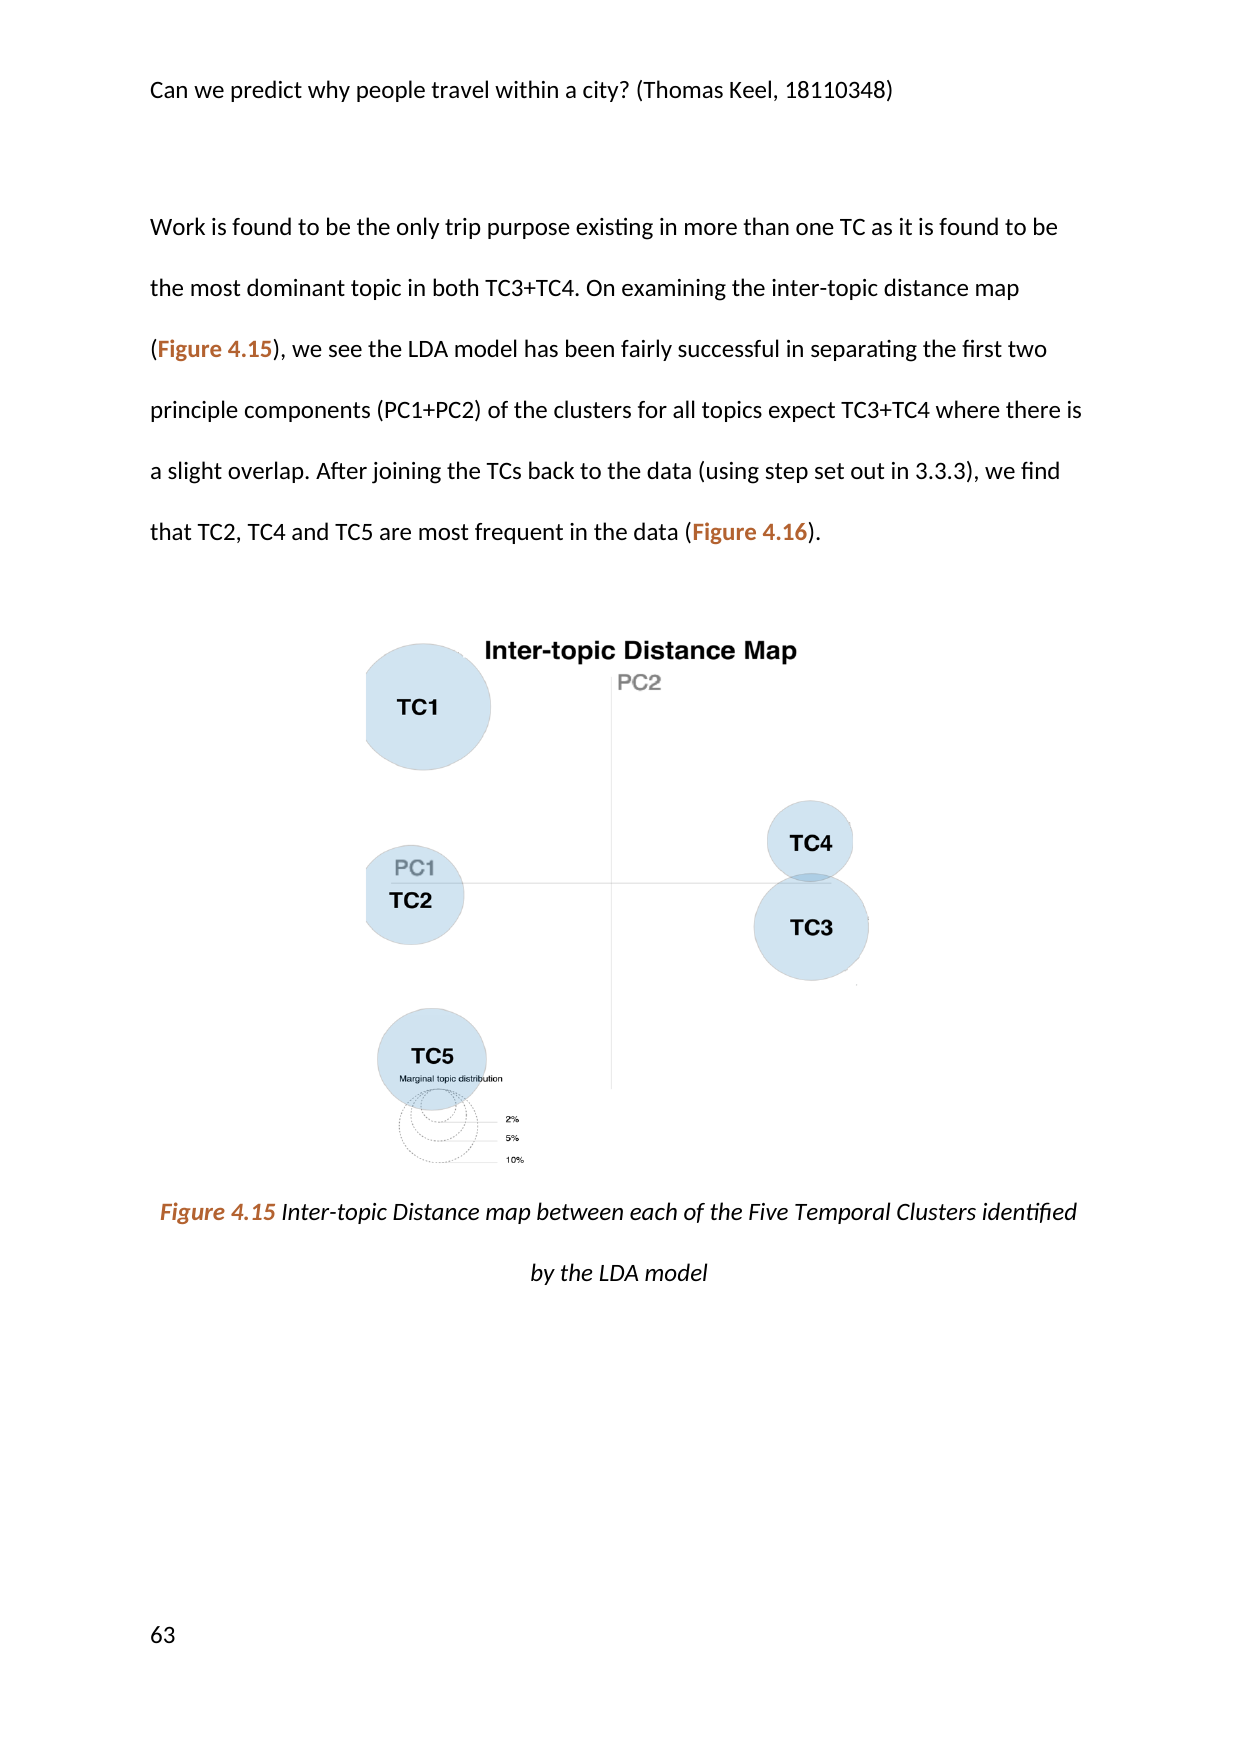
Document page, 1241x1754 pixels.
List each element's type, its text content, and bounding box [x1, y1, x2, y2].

text Figure 4.15 Inter-topic Distance map between each of the Five Temporal Clusters identified by the LDA model [150, 1196, 1090, 1288]
picture [361, 638, 879, 1166]
text Work is found to be the only trip purpose existing in more than one TC as it is found to be the most dominant topic in both TC3+TC4. On examining the inter-topic distance map (Figure 4.15), we see the LDA model has been fairly successful in separating the first two principle components (PC1+PC2) of the clusters for all topics expect TC3+TC4 where there is a slight overlap. After joining the TCs back to the data (using step set out in 3.3.3), we find that TC2, TC4 and TC5 are most frequent in the data (Figure 4.16). [150, 211, 1090, 547]
